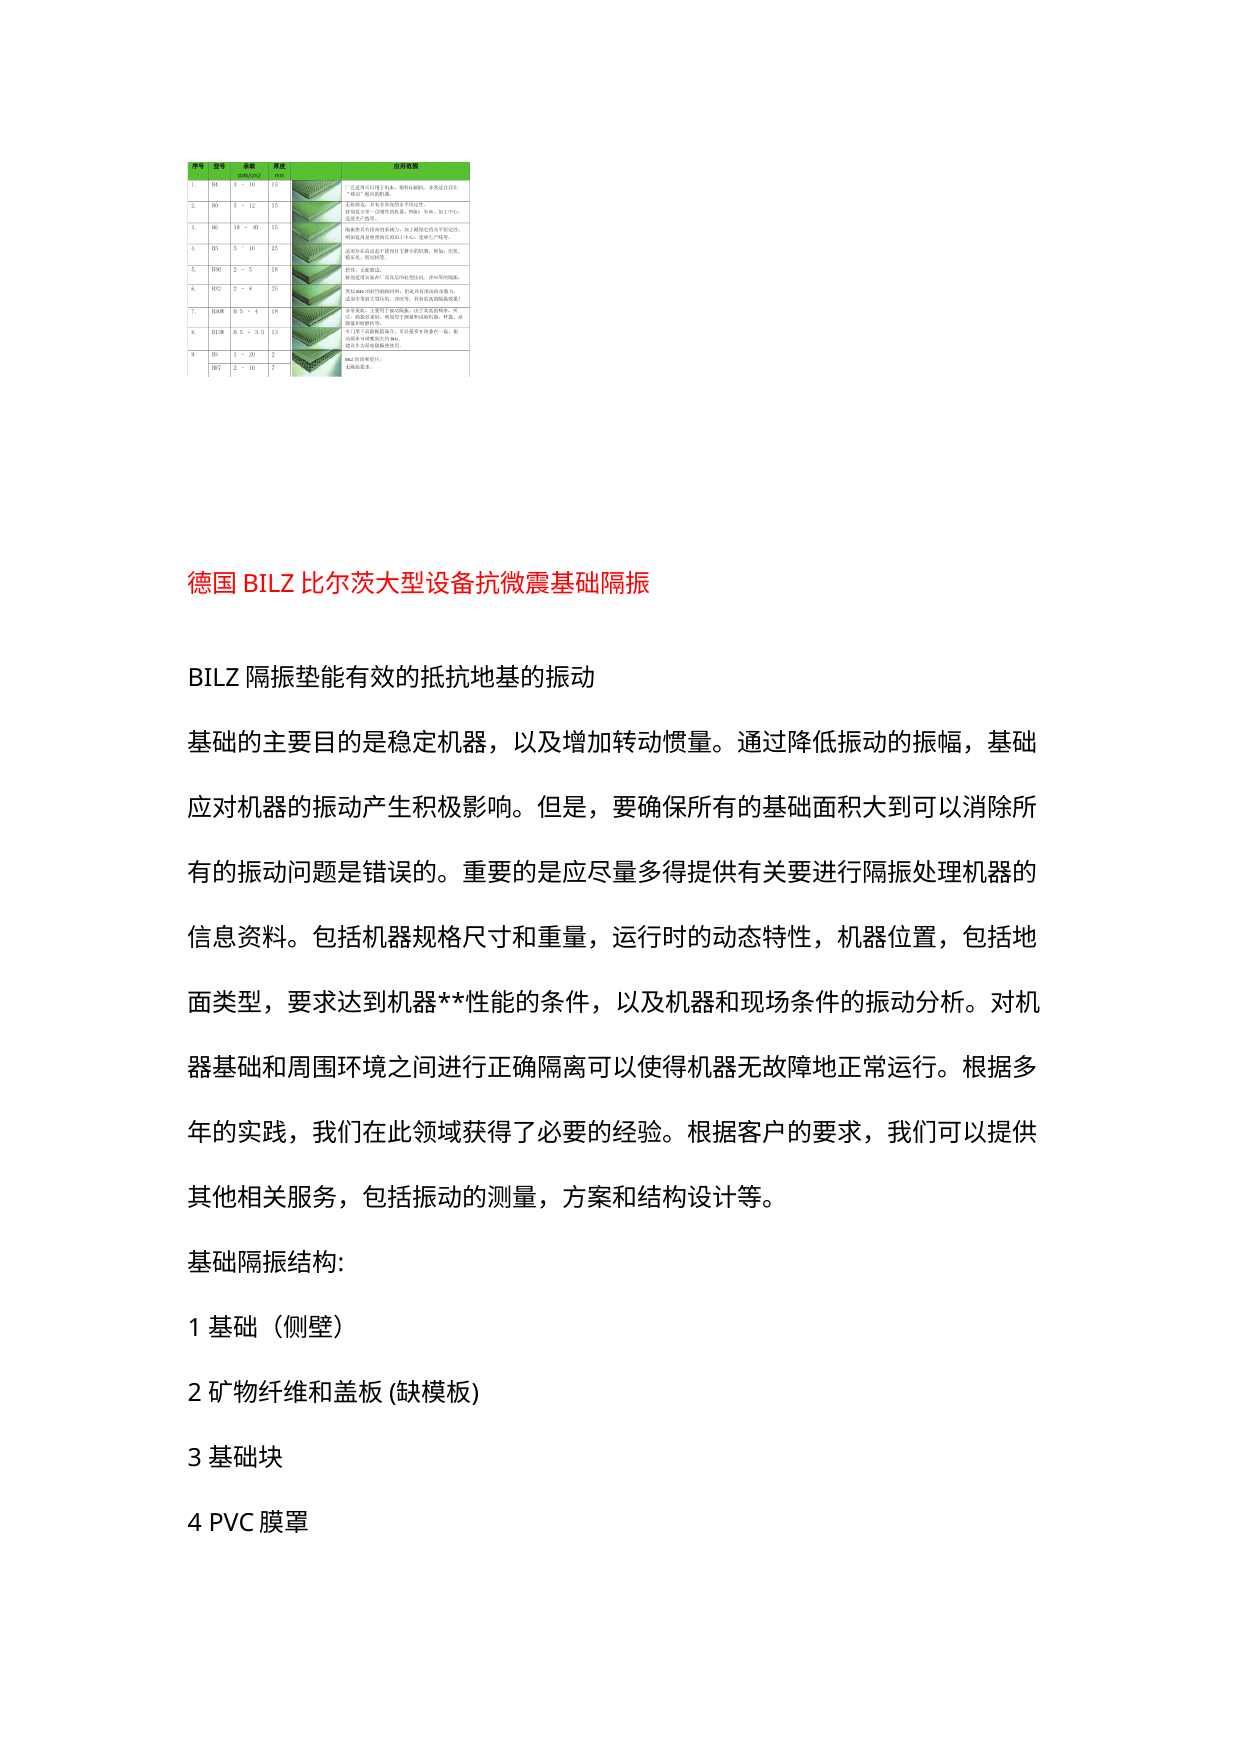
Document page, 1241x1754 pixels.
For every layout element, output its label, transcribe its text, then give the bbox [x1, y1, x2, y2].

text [187, 1228, 1053, 1553]
text BILZ隔振垫能有效的抵抗地基的振动 基础的主要目的是稳定机器，以及增加转动惯量。通过降低振动的振幅，基础应对机器的振动产生积极影响。但是，要确保所有的基础面积大到可以消除所有的振动问题是错误的。重要的是应尽量多得提供有关要进行隔振处理机器的信息资料。包括机器规格尺寸和重量，运行时的动态特性，机器位置，包括地面类型，要求达到机器**性能的条件，以及机器和现场条件的振动分析。对机器基础和周围环境之间进行正确隔离可以使得机器无故障地正常运行。根据多年的实践，我们在此领域获得了必要的经验。根据客户的要求，我们可以提供其他相关服务，包括振动的测量，方案和结构设计等。 [187, 643, 1053, 1228]
text 德国BILZ比尔茨大型设备抗微震基础隔振 [187, 549, 1053, 614]
picture [187, 162, 470, 377]
